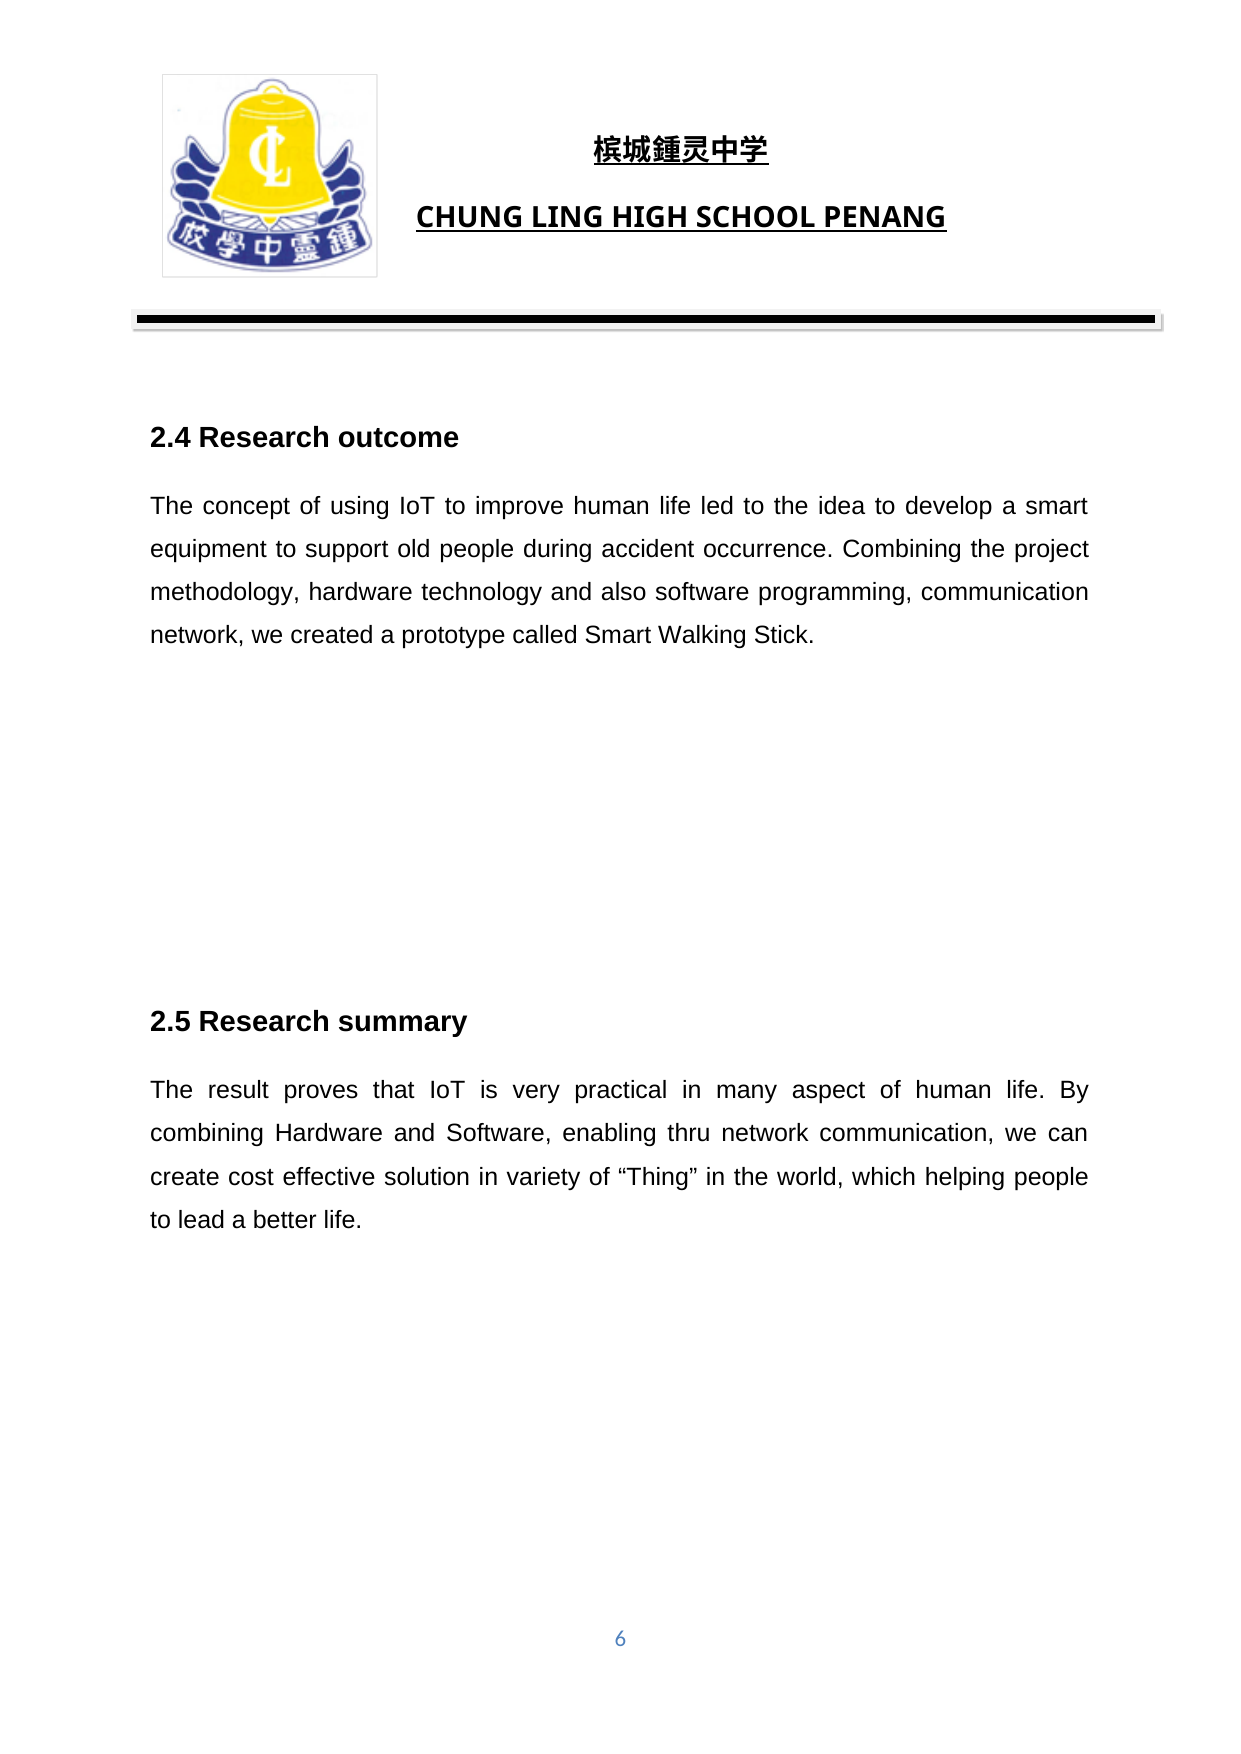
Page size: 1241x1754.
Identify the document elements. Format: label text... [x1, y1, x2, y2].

picture [161, 73, 379, 279]
text 2.4 Research outcome [150, 420, 1090, 453]
text 2.5 Research summary [150, 1004, 1090, 1038]
text The concept of using IoT to improve human life led to the idea to develop a smart equipment to support old people during accident occurrence. Combining the project methodology, hardware technology and also software programming, communication network, we created a prototype called Smart Walking Stick. [150, 491, 1090, 649]
text The result proves that IoT is very practical in many aspect of human life. By combining Hardware and Software, enabling thru network communication, we can create cost effective solution in variety of “Thing” in the world, which helping people to lead a better life. [150, 1075, 1090, 1233]
